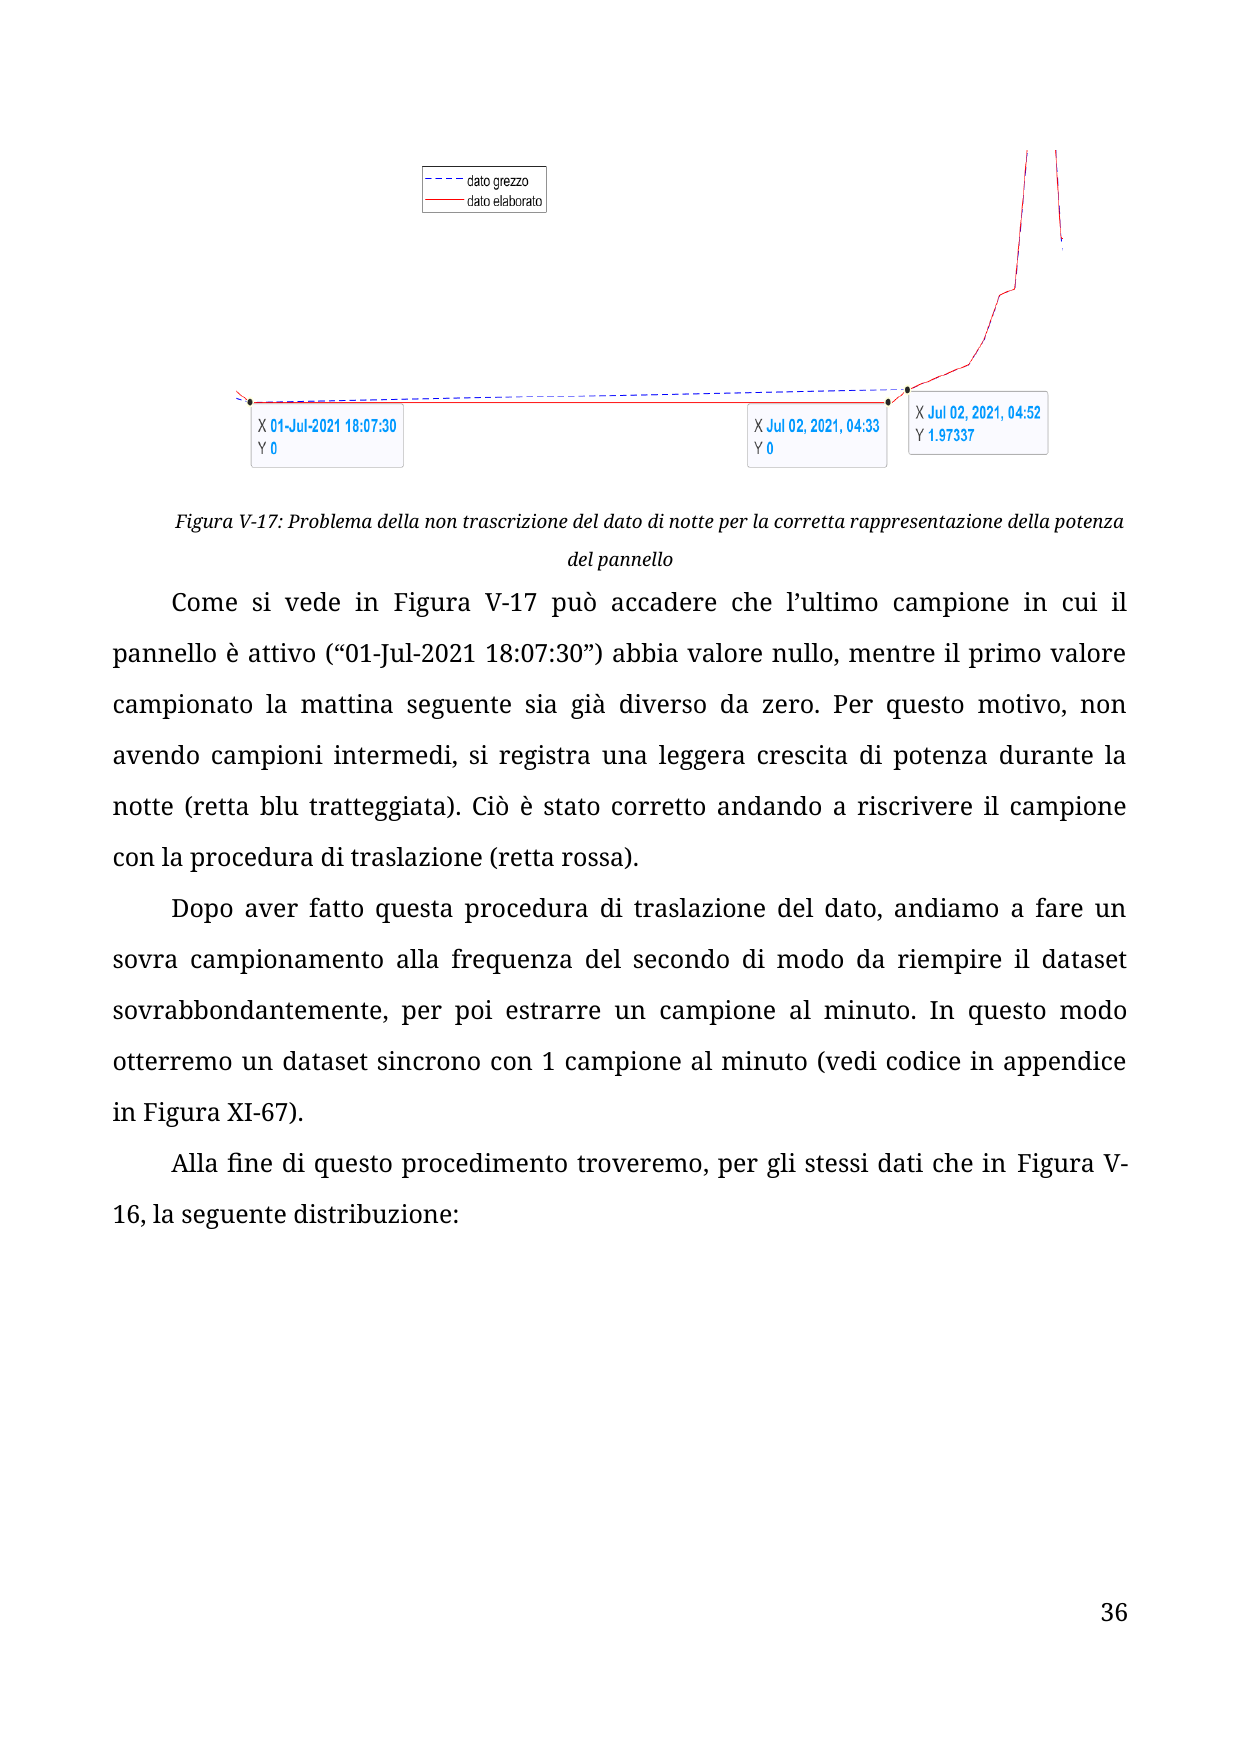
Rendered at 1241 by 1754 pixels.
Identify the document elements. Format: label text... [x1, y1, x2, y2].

picture [236, 150, 1063, 496]
